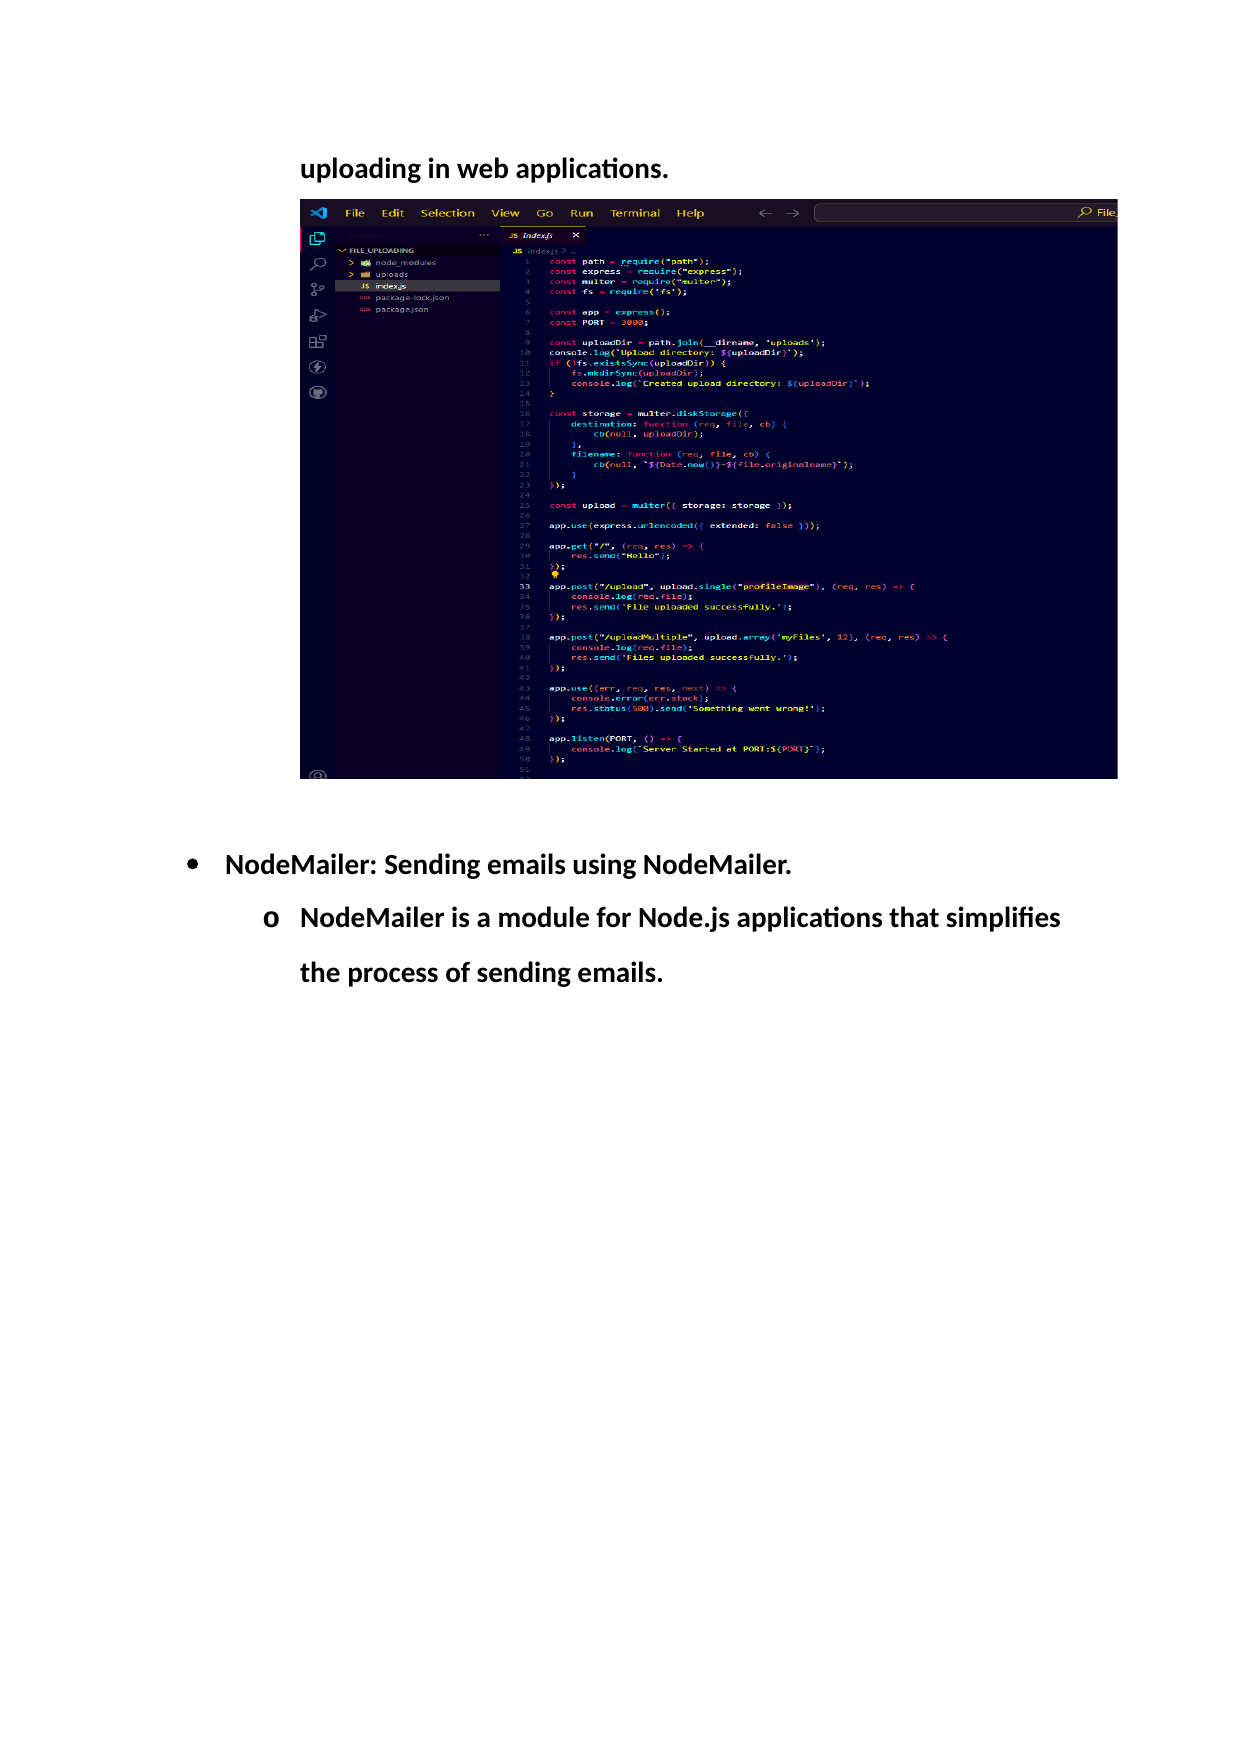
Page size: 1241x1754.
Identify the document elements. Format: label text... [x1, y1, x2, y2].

picture [300, 199, 1118, 779]
list NodeMailer is a module for Node.js applications that simplifies the process of sending emails. [262, 899, 1090, 990]
list NodeMailer: Sending emails using NodeMailer. [187, 846, 1090, 881]
